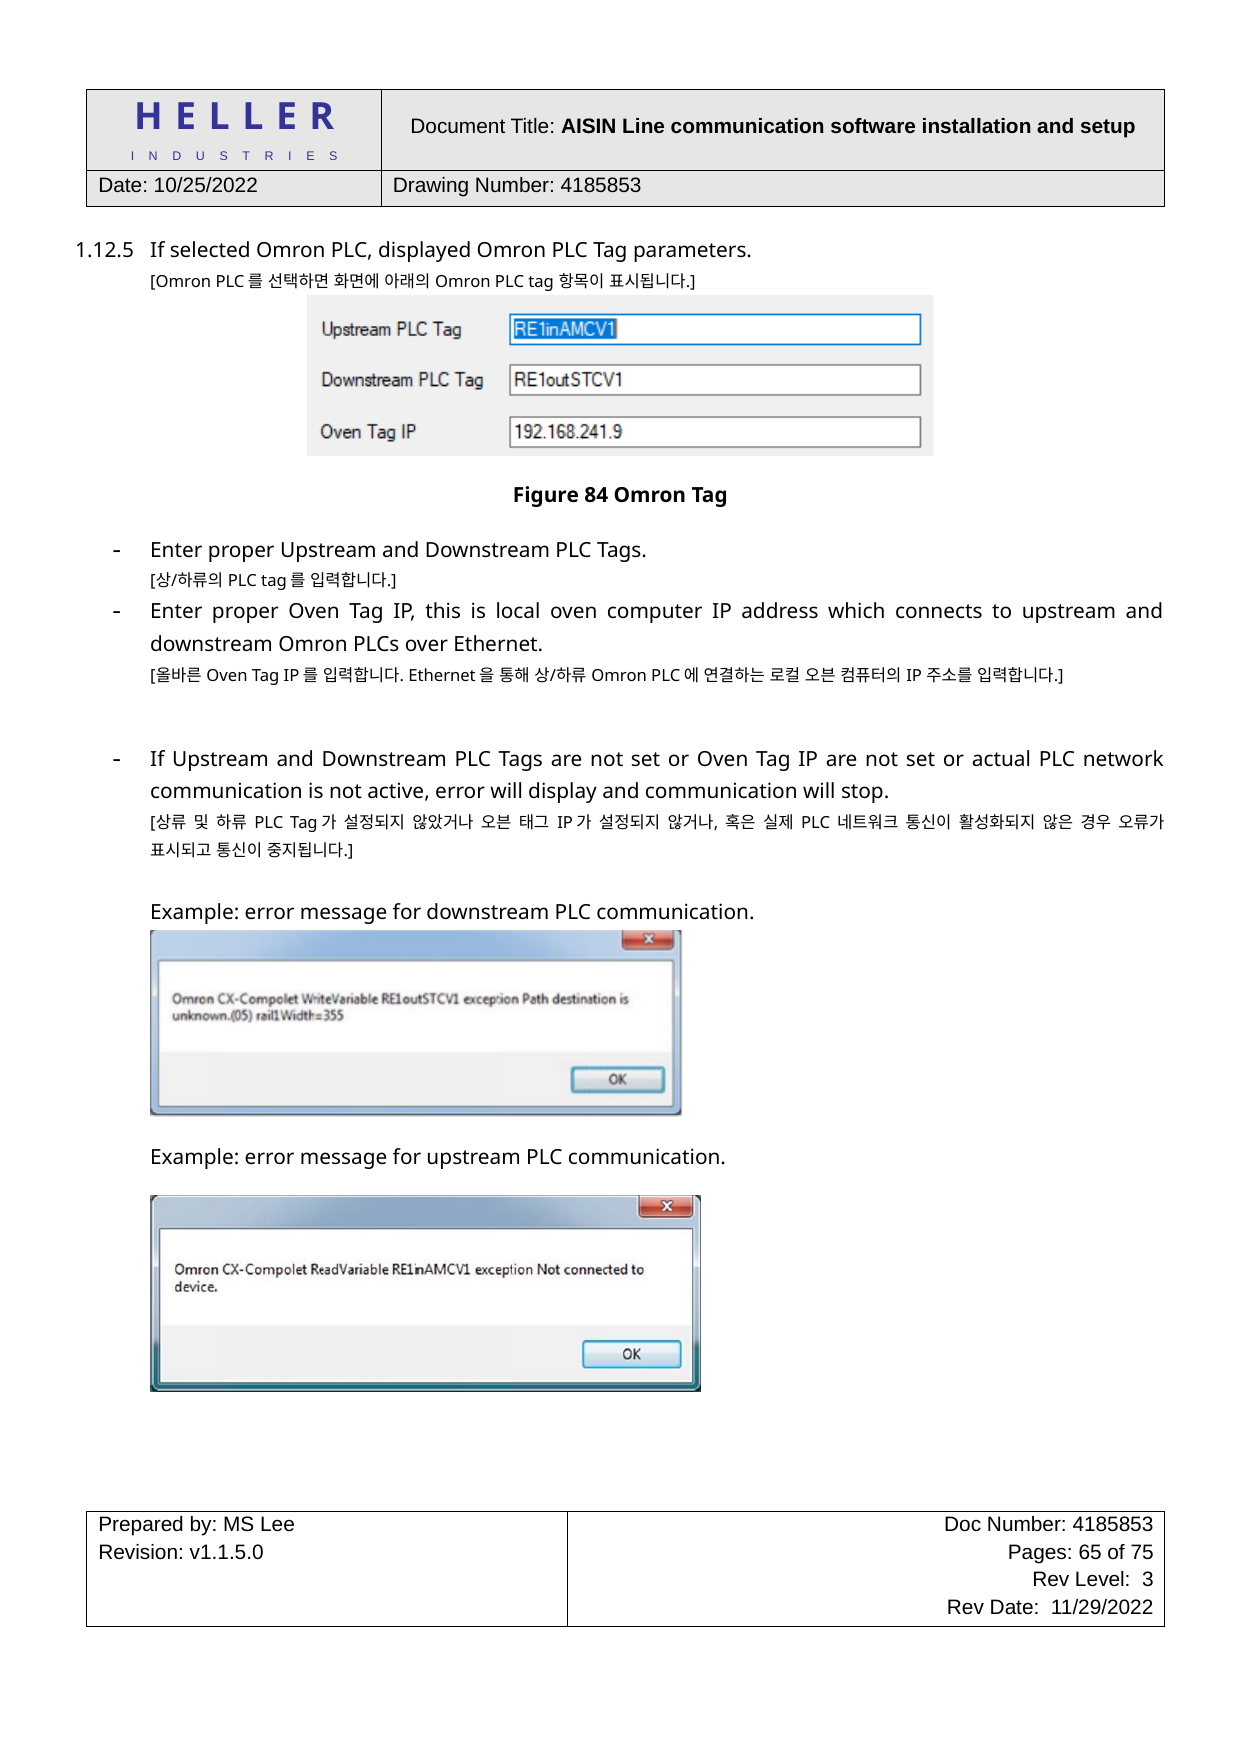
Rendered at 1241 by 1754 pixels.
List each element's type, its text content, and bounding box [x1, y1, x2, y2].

list Enter proper Upstream and Downstream PLC Tags. [112, 534, 1165, 563]
list [상/하류의 PLC tag를 입력합니다.] [150, 567, 1165, 592]
list [올바른 Oven Tag IP를 입력합니다. Ethernet을 통해 상/하류 Omron PLC에 연결하는 로컬 오븐 컴퓨터의 IP 주소를 입력합니다.] [150, 662, 1165, 686]
list If Upstream and Downstream PLC Tags are not set or Oven Tag IP are not set or actual PLC network communication is not active, error will display and communication will stop. [112, 743, 1165, 805]
list Example: error message for upstream PLC communication. [150, 1142, 1165, 1171]
list Example: error message for downstream PLC communication. [150, 897, 1165, 926]
subtitle If selected Omron PLC, displayed Omron PLC Tag parameters. [75, 235, 1165, 264]
list [상류 및 하류 PLC Tag가 설정되지 않았거나 오븐 태그 IP가 설정되지 않거나, 혹은 실제 PLC 네트워크 통신이 활성화되지 않은 경우 오류가 표시되고 통신이 중지됩니다.] [150, 809, 1165, 861]
picture [306, 295, 934, 456]
list Enter proper Oven Tag IP, this is local oven computer IP address which connects to upstream and downstream Omron PLCs over Ethernet. [112, 595, 1165, 657]
text [Omron PLC를 선택하면 화면에 아래의 Omron PLC tag 항목이 표시됩니다.] [75, 268, 1165, 292]
text Figure 84 Omron Tag [75, 480, 1165, 509]
picture [150, 930, 683, 1117]
